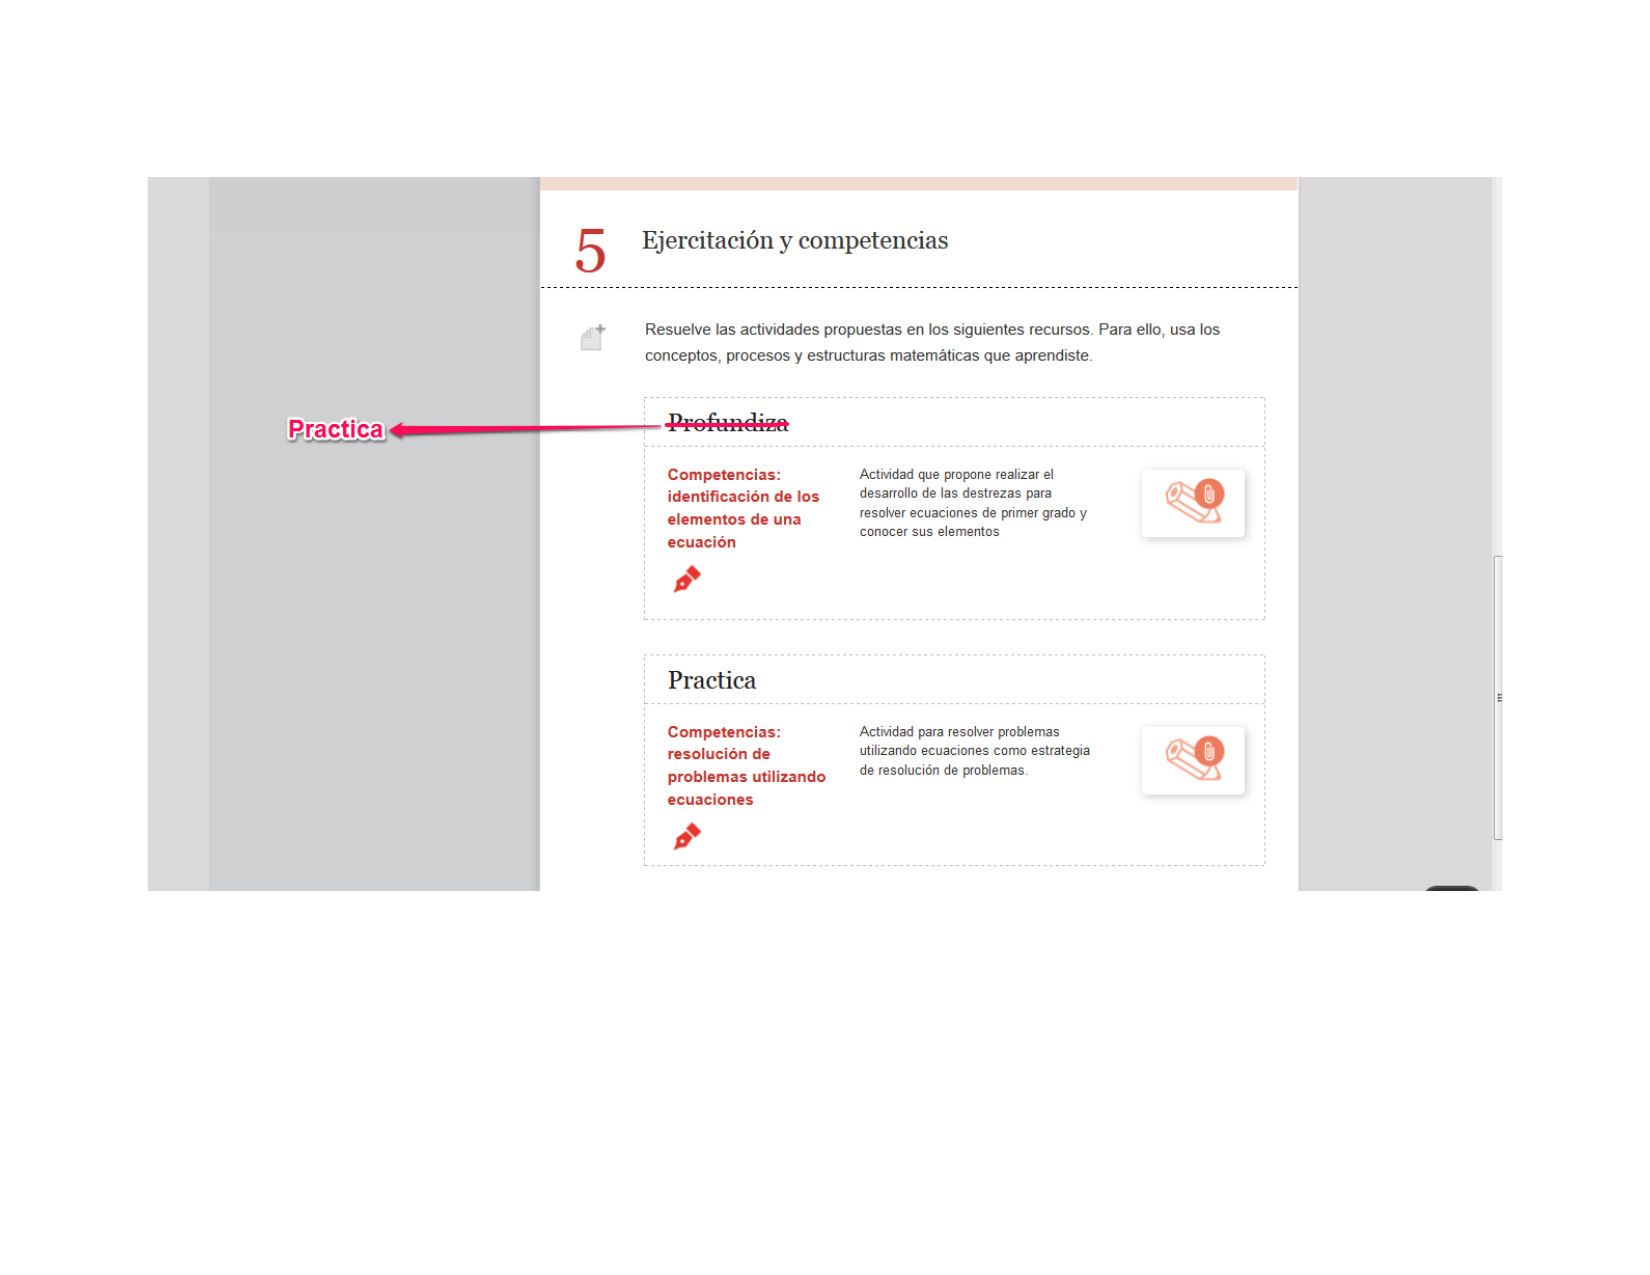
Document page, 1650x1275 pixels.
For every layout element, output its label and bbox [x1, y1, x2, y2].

picture [147, 177, 1503, 891]
